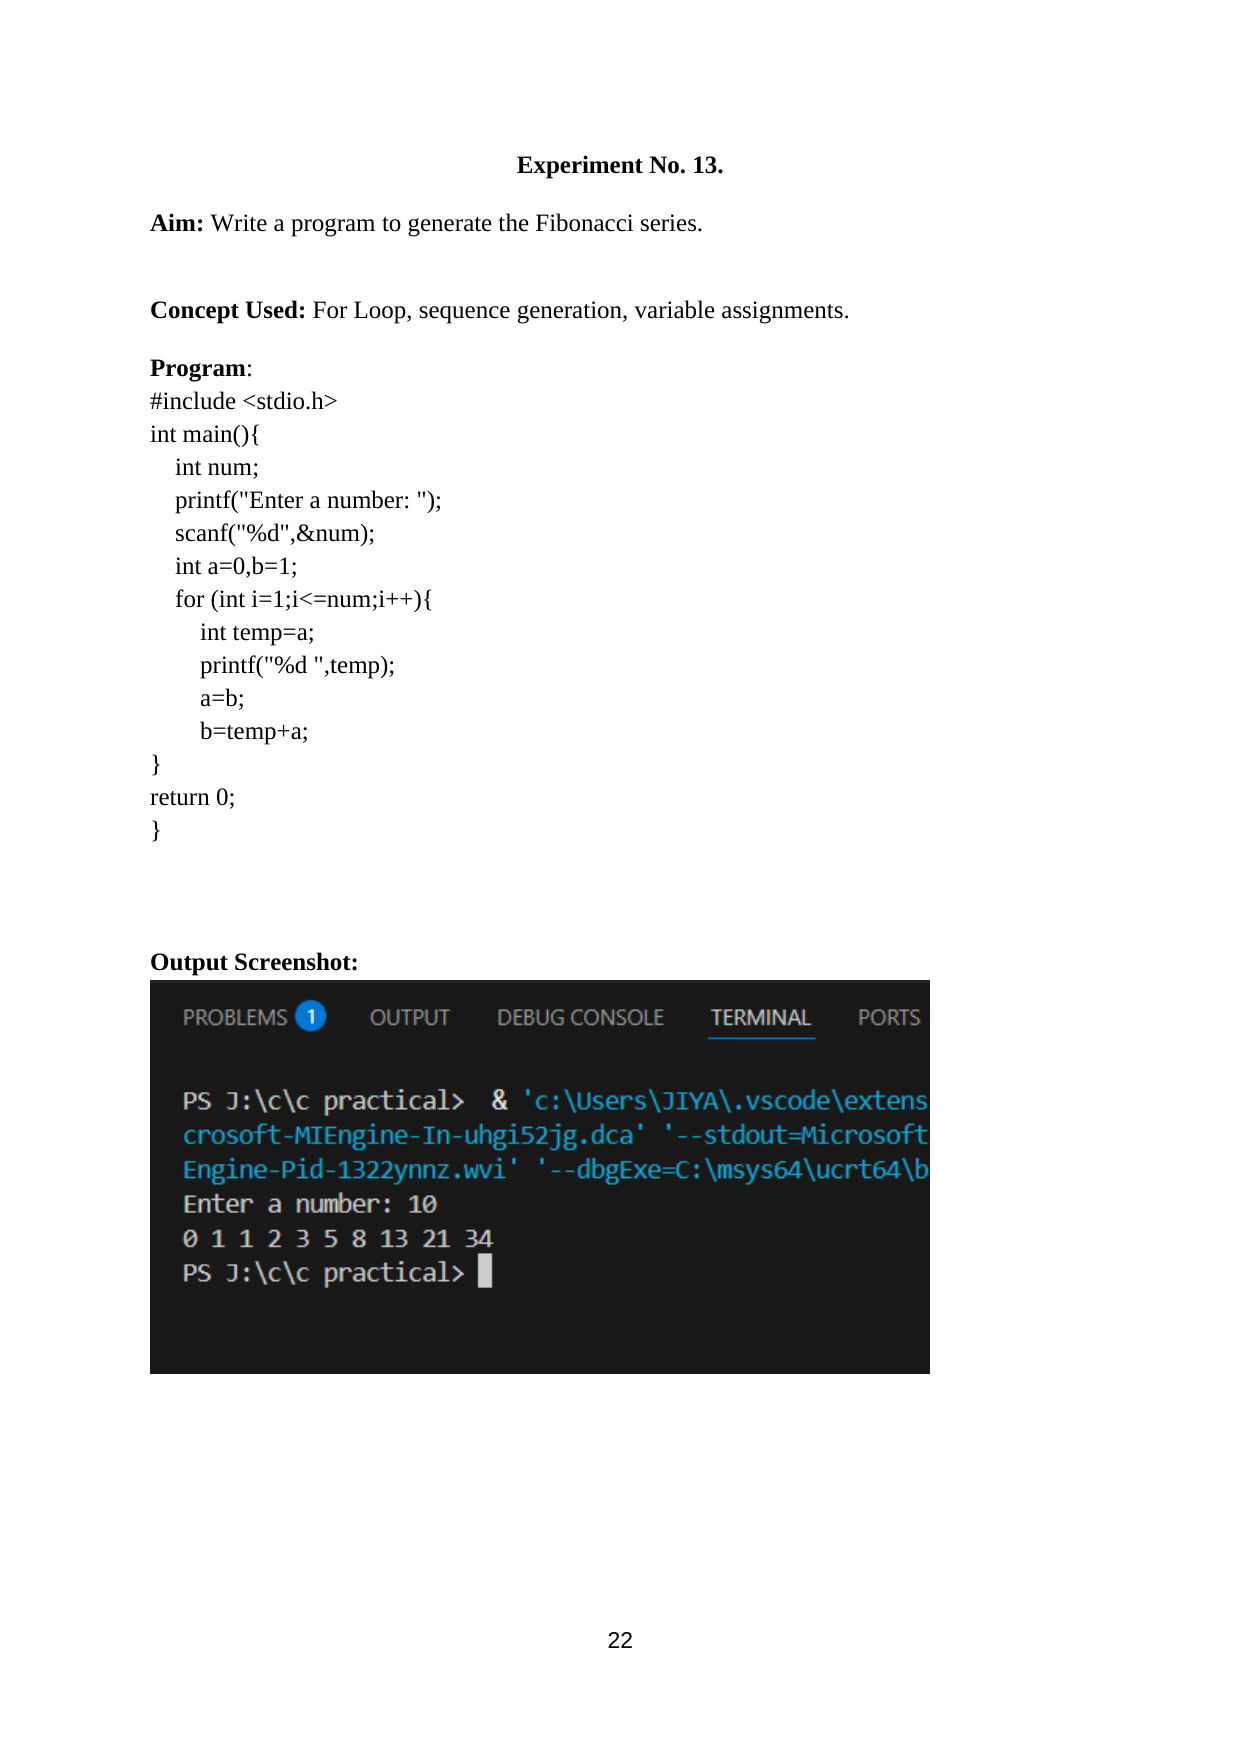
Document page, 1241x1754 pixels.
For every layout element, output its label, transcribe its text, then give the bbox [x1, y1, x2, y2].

text int num; [150, 452, 1090, 481]
text Aim: Write a program to generate the Fibonacci series. [150, 208, 1090, 237]
text Concept Used: For Loop, sequence generation, variable assignments. [150, 295, 1090, 323]
text return 0; [150, 782, 1090, 811]
text } [150, 749, 1090, 778]
text int temp=a; [150, 617, 1090, 646]
text a=b; [150, 683, 1090, 712]
text Experiment No. 13. [150, 150, 1090, 179]
text scanf("%d",&num); [150, 518, 1090, 547]
text } [150, 815, 1090, 844]
text for (int i=1;i<=num;i++){ [150, 584, 1090, 613]
text printf("%d ",temp); [150, 650, 1090, 679]
text int main(){ [150, 419, 1090, 448]
text Output Screenshot: [150, 947, 1090, 976]
text b=temp+a; [150, 716, 1090, 745]
text int a=0,b=1; [150, 551, 1090, 580]
text printf("Enter a number: "); [150, 485, 1090, 514]
picture [150, 980, 930, 1374]
text #include <stdio.h> [150, 386, 1090, 414]
text Program: [150, 353, 1090, 382]
